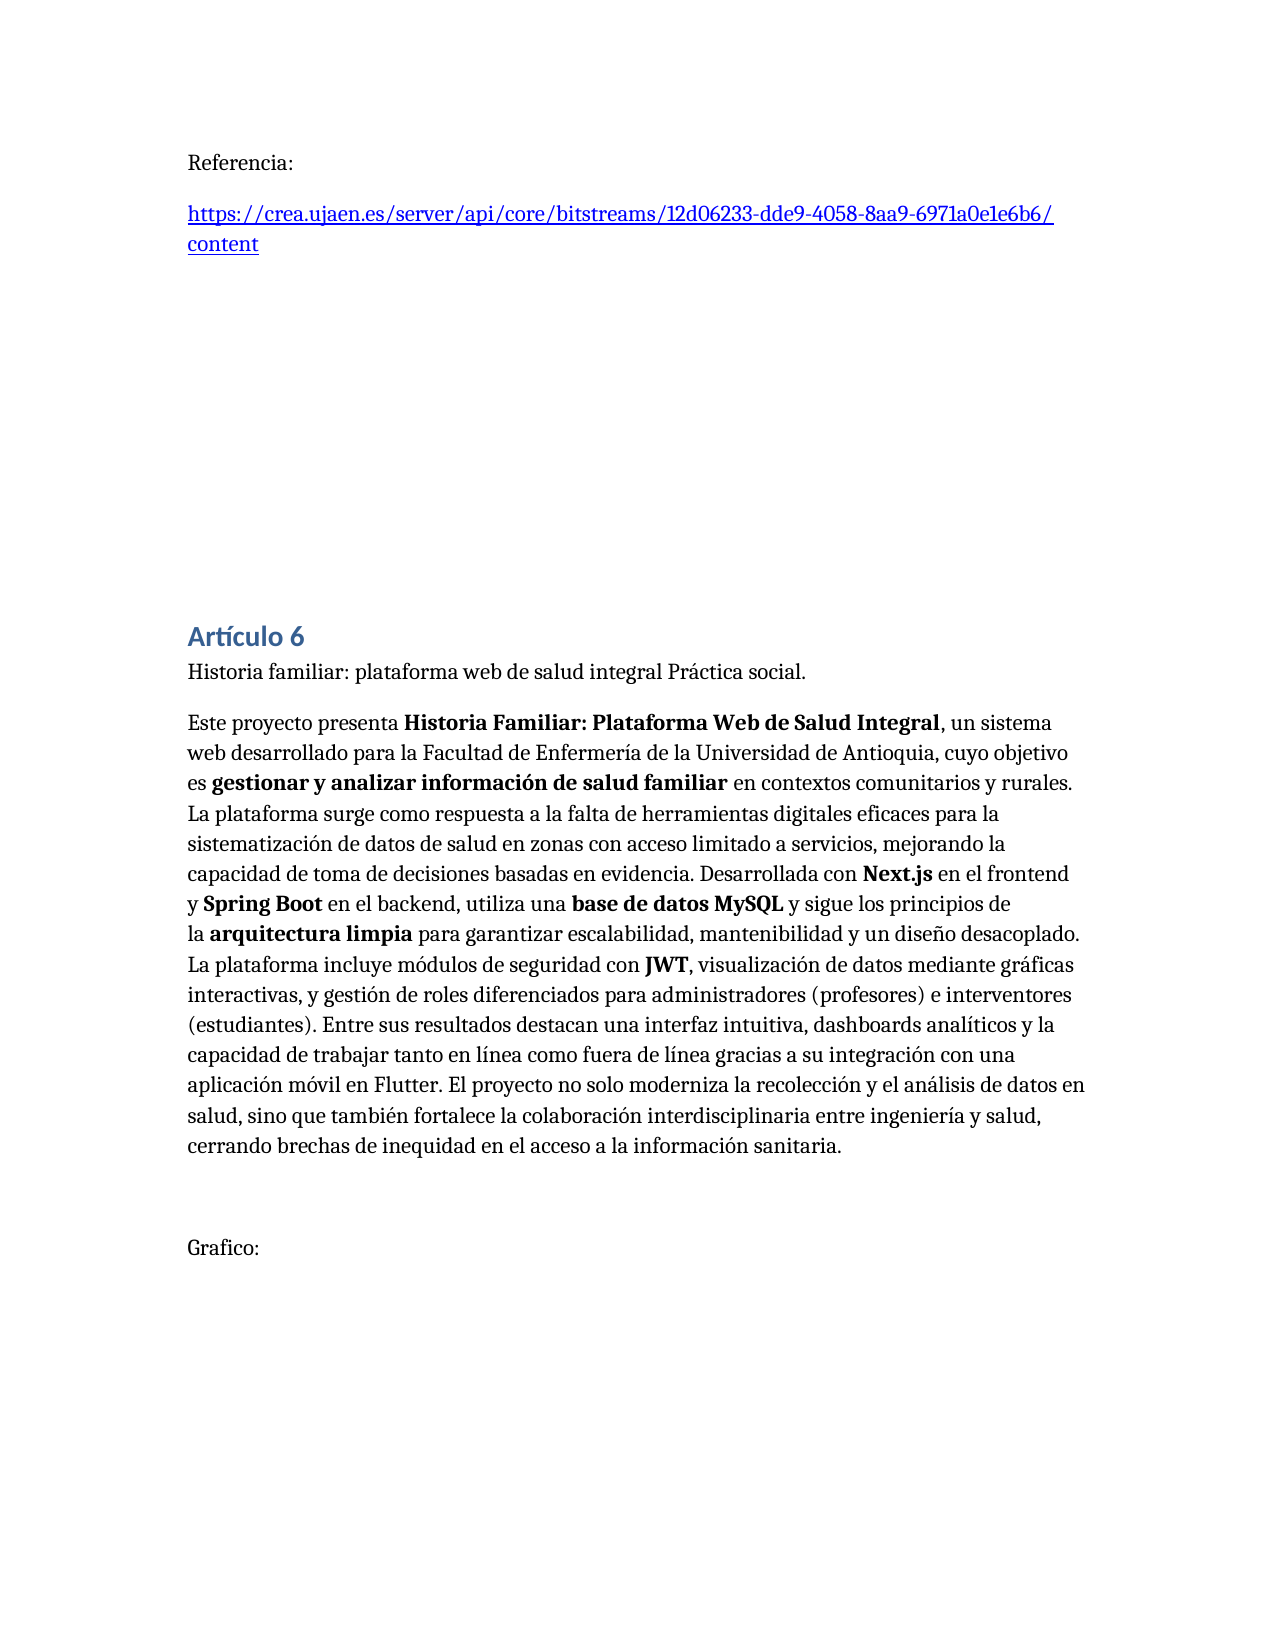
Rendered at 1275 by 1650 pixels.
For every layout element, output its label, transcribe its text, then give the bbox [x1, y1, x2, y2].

text Historia familiar: plataforma web de salud integral Práctica social. [187, 659, 1087, 685]
text Grafico: [187, 1235, 1087, 1261]
text Referencia: [187, 150, 1087, 176]
subtitle Artículo 6 [187, 618, 1087, 653]
text Este proyecto presenta Historia Familiar: Plataforma Web de Salud Integral, un sistema web desarrollado para la Facultad de Enfermería de la Universidad de Antioquia, cuyo objetivo es gestionar y analizar información de salud familiar en contextos comunitarios y rurales. La plataforma surge como respuesta a la falta de herramientas digitales eficaces para la sistematización de datos de salud en zonas con acceso limitado a servicios, mejorando la capacidad de toma de decisiones basadas en evidencia. Desarrollada con Next.js en el frontend y Spring Boot en el backend, utiliza una base de datos MySQL y sigue los principios de la arquitectura limpia para garantizar escalabilidad, mantenibilidad y un diseño desacoplado. La plataforma incluye módulos de seguridad con JWT, visualización de datos mediante gráficas interactivas, y gestión de roles diferenciados para administradores (profesores) e interventores (estudiantes). Entre sus resultados destacan una interfaz intuitiva, dashboards analíticos y la capacidad de trabajar tanto en línea como fuera de línea gracias a su integración con una aplicación móvil en Flutter. El proyecto no solo moderniza la recolección y el análisis de datos en salud, sino que también fortalece la colaboración interdisciplinaria entre ingeniería y salud, cerrando brechas de inequidad en el acceso a la información sanitaria. [187, 710, 1087, 1159]
text https://crea.ujaen.es/server/api/core/bitstreams/12d06233-dde9-4058-8aa9-6971a0e1e6b6/content [187, 201, 1087, 258]
